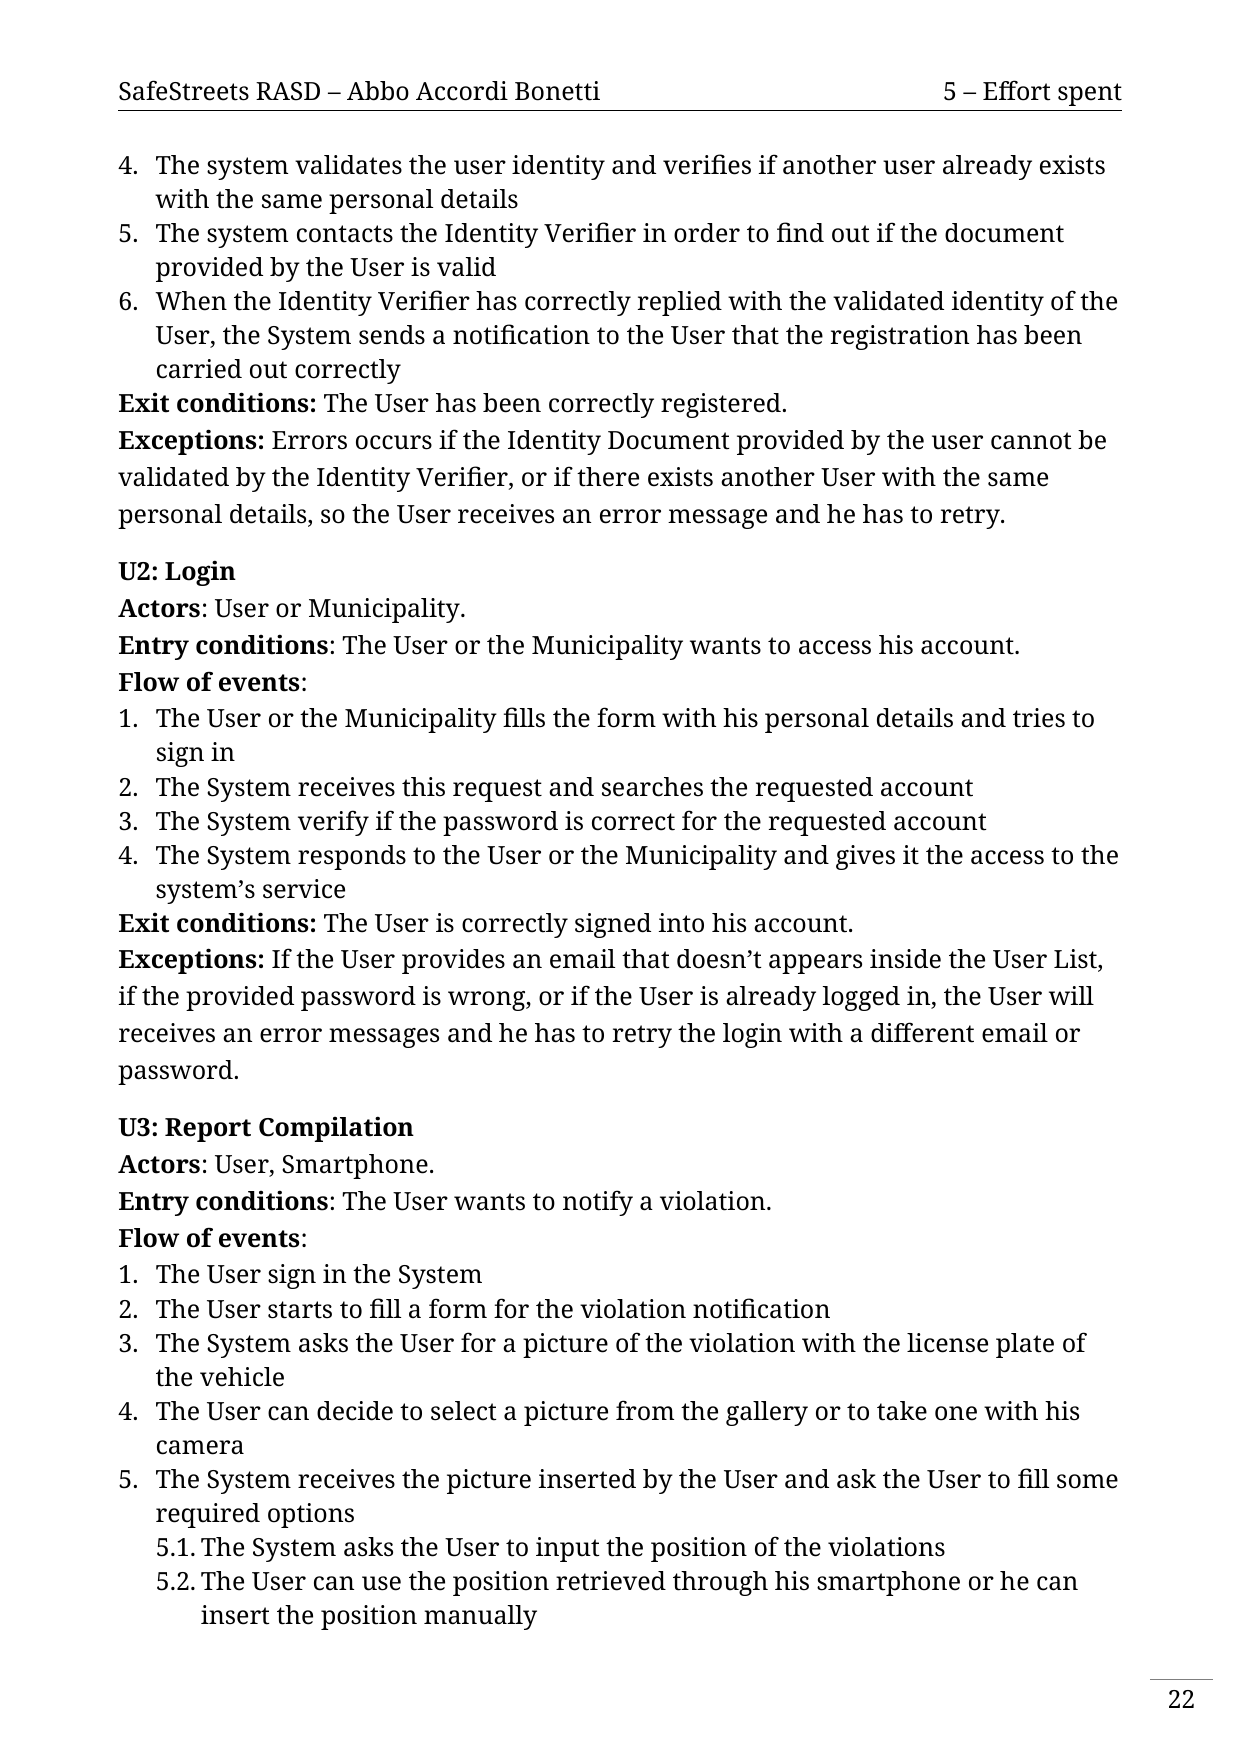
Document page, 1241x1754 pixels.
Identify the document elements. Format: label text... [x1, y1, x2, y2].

list The User can use the position retrieved through his smartphone or he can insert the position manually [156, 1564, 1122, 1632]
text Flow of events: [118, 1220, 1122, 1254]
text The System responds to the User or the Municipality and gives it the access to the system’s service [118, 837, 1122, 905]
text Entry conditions: The User wants to notify a violation. [118, 1184, 1122, 1218]
text Flow of events: [118, 664, 1122, 698]
text The User starts to fill a form for the violation notification [118, 1291, 1122, 1325]
text The User can decide to select a picture from the gallery or to take one with his camera [118, 1393, 1122, 1462]
text The System asks the User for a picture of the violation with the license plate of the vehicle [118, 1325, 1122, 1393]
text Exceptions: If the User provides an email that doesn’t appears inside the User List, if the provided password is wrong, or if the User is already logged in, the User will receives an error messages and he has to retry the login with a different email or password. [118, 942, 1122, 1087]
text The System receives this request and searches the requested account [118, 769, 1122, 803]
subtitle U3: Report Compilation [118, 1110, 1122, 1144]
text Actors: User, Smartphone. [118, 1147, 1122, 1181]
text Exit conditions: The User is correctly signed into his account. [118, 905, 1122, 939]
list The System asks the User to input the position of the violations [156, 1530, 1122, 1564]
text Exit conditions: The User has been correctly registered. [118, 386, 1122, 420]
text The System receives the picture inserted by the User and ask the User to fill some required options [118, 1462, 1122, 1530]
list The User sign in the System [118, 1257, 1122, 1291]
text Exceptions: Errors occurs if the Identity Document provided by the user cannot be validated by the Identity Verifier, or if there exists another User with the same personal details, so the User receives an error message and he has to retry. [118, 423, 1122, 530]
text The system contacts the Identity Verifier in order to find out if the document provided by the User is valid [118, 216, 1122, 284]
text Actors: User or Municipality. [118, 591, 1122, 625]
text When the Identity Verifier has correctly replied with the validated identity of the User, the System sends a notification to the User that the registration has been carried out correctly [118, 284, 1122, 386]
subtitle U2: Login [118, 554, 1122, 588]
text The system validates the user identity and verifies if another user already exists with the same personal details [118, 148, 1122, 216]
list The User or the Municipality fills the form with his personal details and tries to sign in [118, 701, 1122, 769]
text Entry conditions: The User or the Municipality wants to access his account. [118, 627, 1122, 662]
text The System verify if the password is correct for the requested account [118, 803, 1122, 837]
